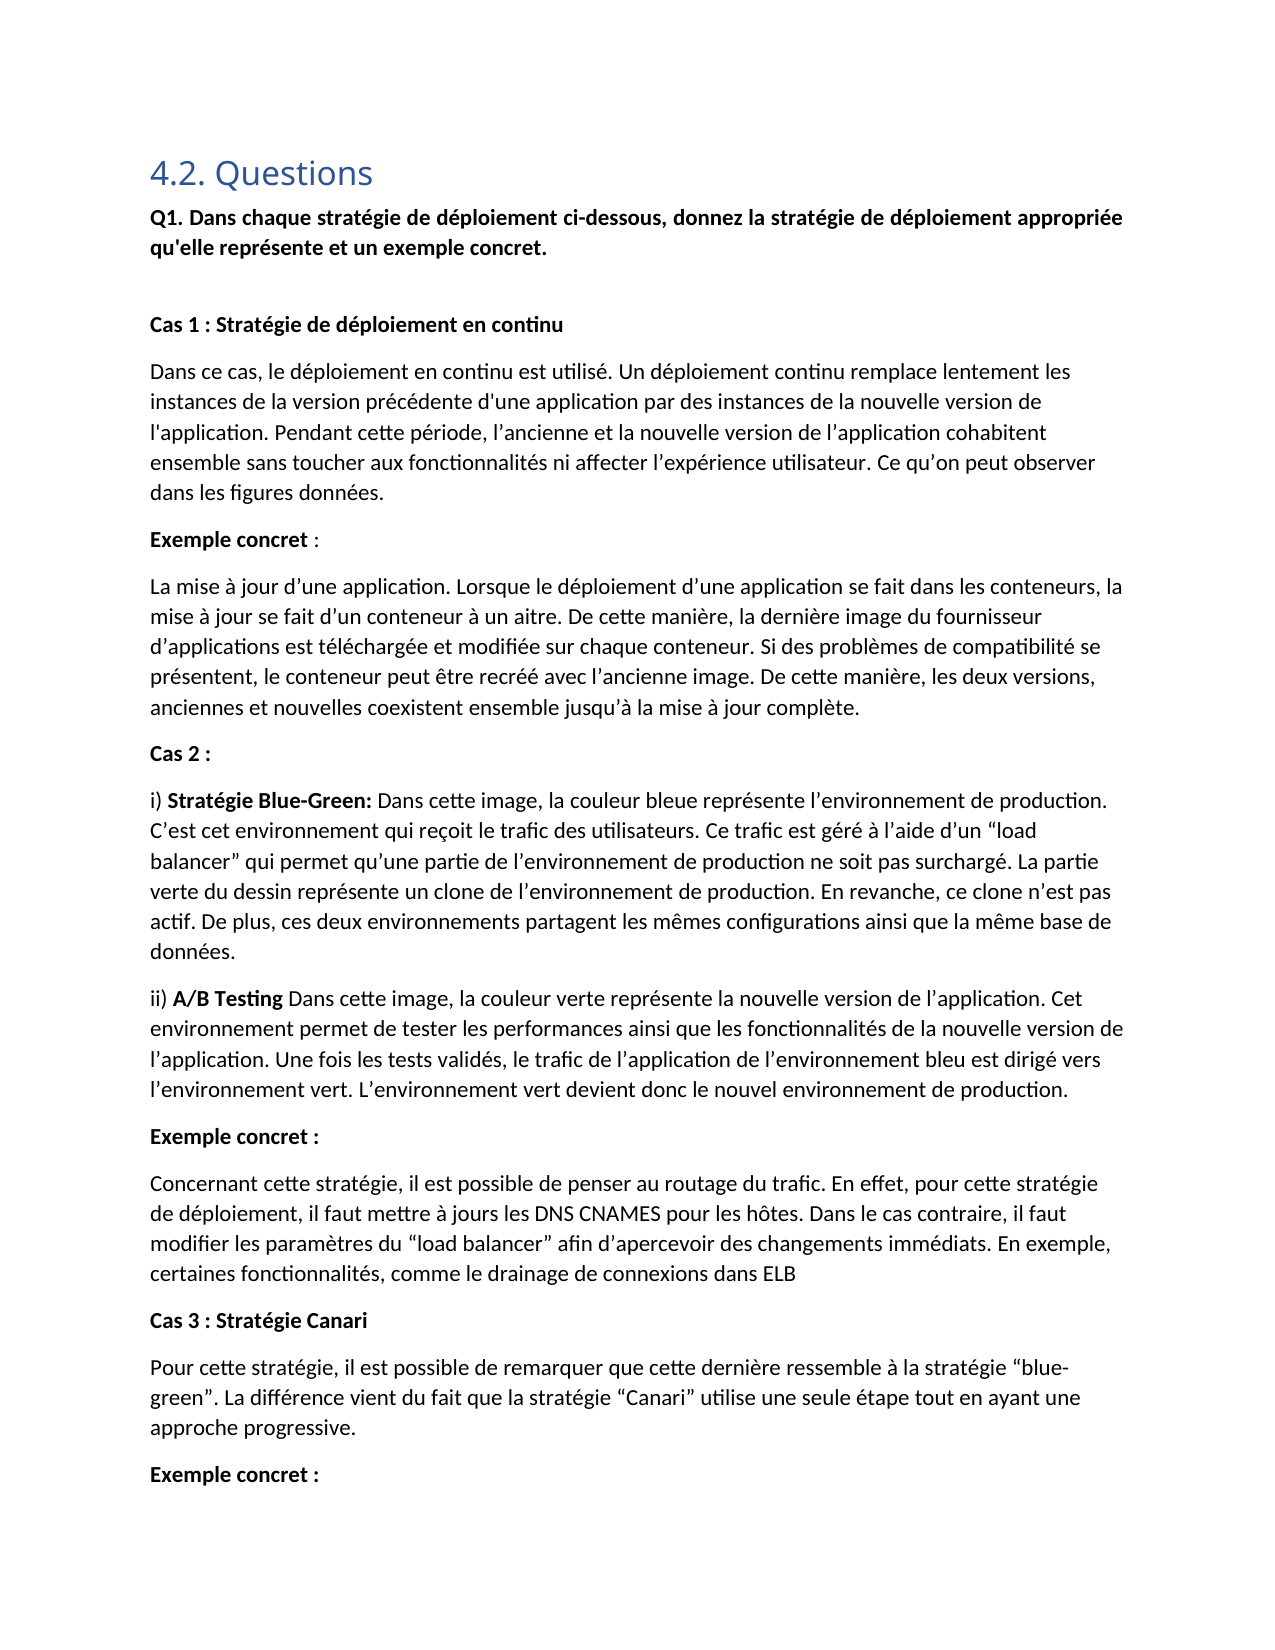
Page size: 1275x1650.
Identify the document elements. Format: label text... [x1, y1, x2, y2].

text ii) A/B Testing Dans cette image, la couleur verte représente la nouvelle version de l’application. Cet environnement permet de tester les performances ainsi que les fonctionnalités de la nouvelle version de l’application. Une fois les tests validés, le trafic de l’application de l’environnement bleu est dirigé vers l’environnement vert. L’environnement vert devient donc le nouvel environnement de production. [150, 984, 1125, 1103]
text La mise à jour d’une application. Lorsque le déploiement d’une application se fait dans les conteneurs, la mise à jour se fait d’un conteneur à un aitre. De cette manière, la dernière image du fournisseur d’applications est téléchargée et modifiée sur chaque conteneur. Si des problèmes de compatibilité se présentent, le conteneur peut être recréé avec l’ancienne image. De cette manière, les deux versions, anciennes et nouvelles coexistent ensemble jusqu’à la mise à jour complète. [150, 572, 1125, 721]
subtitle 4.2. Questions [150, 150, 1125, 195]
text i) Stratégie Blue-Green: Dans cette image, la couleur bleue représente l’environnement de production. C’est cet environnement qui reçoit le trafic des utilisateurs. Ce trafic est géré à l’aide d’un “load balancer” qui permet qu’une partie de l’environnement de production ne soit pas surchargé. La partie verte du dessin représente un clone de l’environnement de production. En revanche, ce clone n’est pas actif. De plus, ces deux environnements partagent les mêmes configurations ainsi que la même base de données. [150, 786, 1125, 966]
text Dans ce cas, le déploiement en continu est utilisé. Un déploiement continu remplace lentement les instances de la version précédente d'une application par des instances de la nouvelle version de l'application. Pendant cette période, l’ancienne et la nouvelle version de l’application cohabitent ensemble sans toucher aux fonctionnalités ni affecter l’expérience utilisateur. Ce qu’on peut observer dans les figures données. [150, 357, 1125, 506]
text Exemple concret : [150, 525, 1125, 553]
subtitle Q1. Dans chaque stratégie de déploiement ci-dessous, donnez la stratégie de déploiement appropriée qu'elle représente et un exemple concret. [150, 203, 1125, 261]
text Exemple concret : [150, 1460, 1125, 1488]
text Cas 1 : Stratégie de déploiement en continu [150, 310, 1125, 338]
text Pour cette stratégie, il est possible de remarquer que cette dernière ressemble à la stratégie “blue-green”. La différence vient du fait que la stratégie “Canari” utilise une seule étape tout en ayant une approche progressive. [150, 1353, 1125, 1442]
text Cas 2 : [150, 739, 1125, 768]
text Concernant cette stratégie, il est possible de penser au routage du trafic. En effet, pour cette stratégie de déploiement, il faut mettre à jours les DNS CNAMES pour les hôtes. Dans le cas contraire, il faut modifier les paramètres du “load balancer” afin d’apercevoir des changements immédiats. En exemple, certaines fonctionnalités, comme le drainage de connexions dans ELB [150, 1169, 1125, 1287]
text Exemple concret : [150, 1122, 1125, 1150]
text Cas 3 : Stratégie Canari [150, 1306, 1125, 1334]
